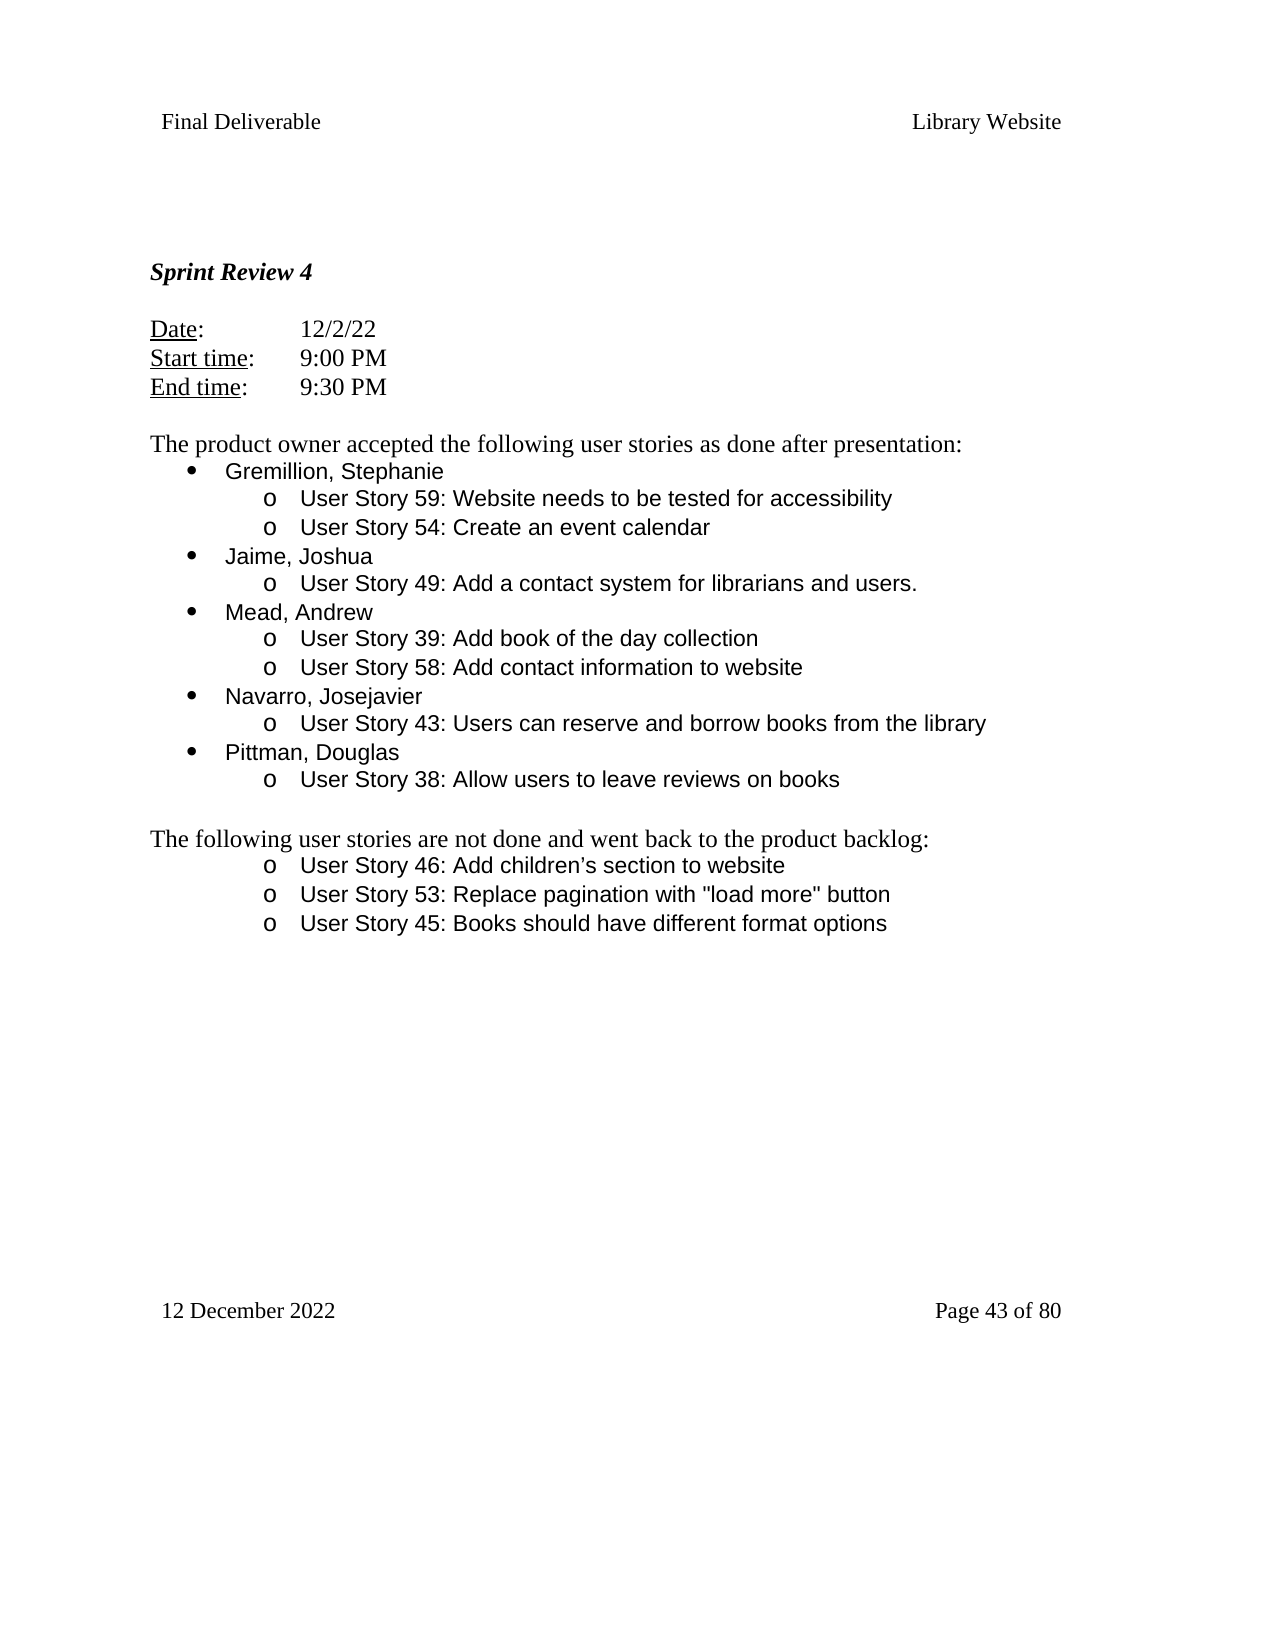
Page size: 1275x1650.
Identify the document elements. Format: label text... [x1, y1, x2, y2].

list User Story 38: Allow users to leave reviews on books [262, 766, 1125, 795]
list User Story 46: Add children’s section to website [262, 852, 1125, 881]
list User Story 49: Add a contact system for librarians and users. [262, 569, 1125, 598]
list User Story 59: Website needs to be tested for accessibility [262, 485, 1125, 514]
text The product owner accepted the following user stories as done after presentation: [150, 429, 1125, 458]
text Start time: 9:00 PM [150, 343, 1125, 372]
list Gremillion, Stephanie [187, 458, 1125, 485]
list User Story 54: Create an event calendar [262, 514, 1125, 543]
list Mead, Andrew [187, 598, 1125, 625]
subtitle Sprint Review 4 [150, 257, 1125, 285]
list User Story 45: Books should have different format options [262, 910, 1125, 939]
list User Story 43: Users can reserve and borrow books from the library [262, 710, 1125, 739]
text Date: 12/2/22 [150, 314, 1125, 343]
list User Story 53: Replace pagination with "load more" button [262, 881, 1125, 910]
list Navarro, Josejavier [187, 683, 1125, 710]
list Pittman, Douglas [187, 739, 1125, 766]
text End time: 9:30 PM [150, 372, 1125, 400]
list Jaime, Joshua [187, 543, 1125, 569]
list User Story 39: Add book of the day collection [262, 625, 1125, 654]
text The following user stories are not done and went back to the product backlog: [150, 824, 1125, 852]
list User Story 58: Add contact information to website [262, 654, 1125, 683]
